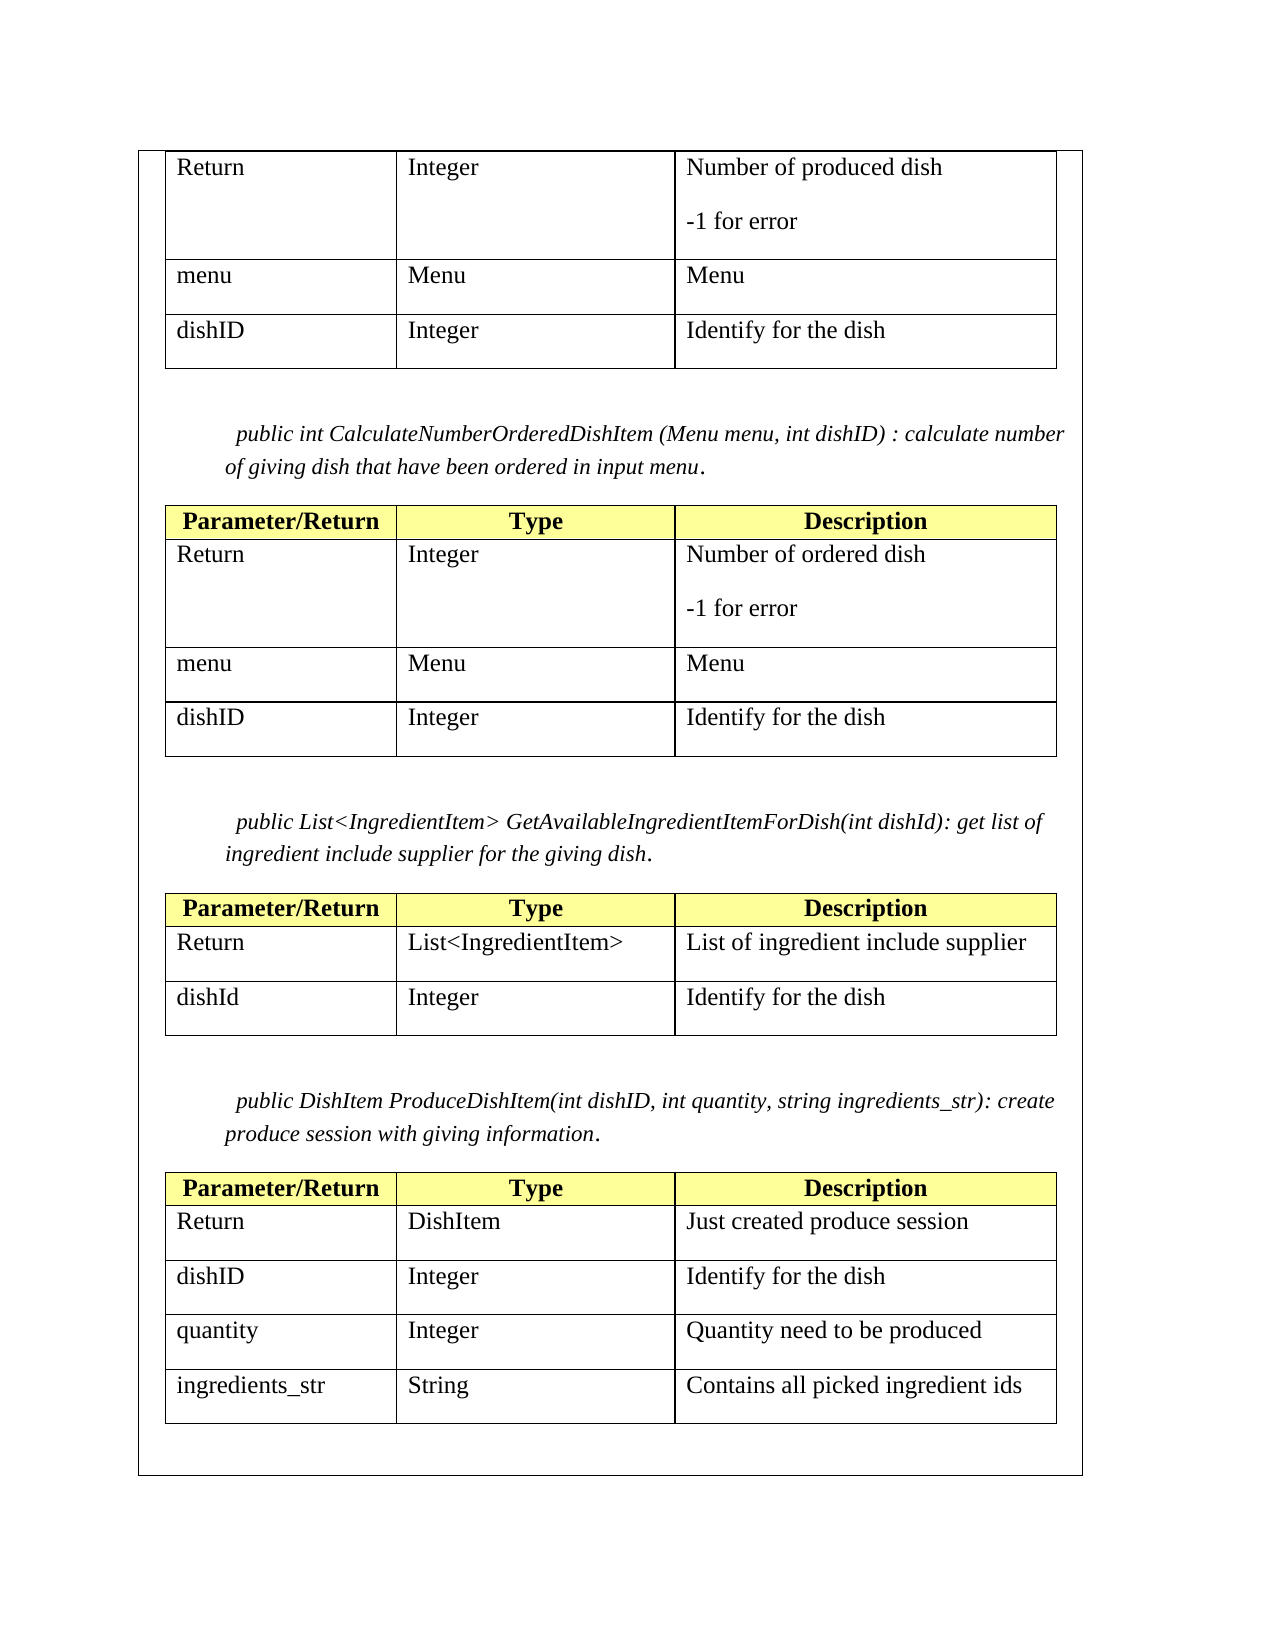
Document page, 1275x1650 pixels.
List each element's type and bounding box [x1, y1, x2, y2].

table_cell [139, 151, 1082, 1475]
